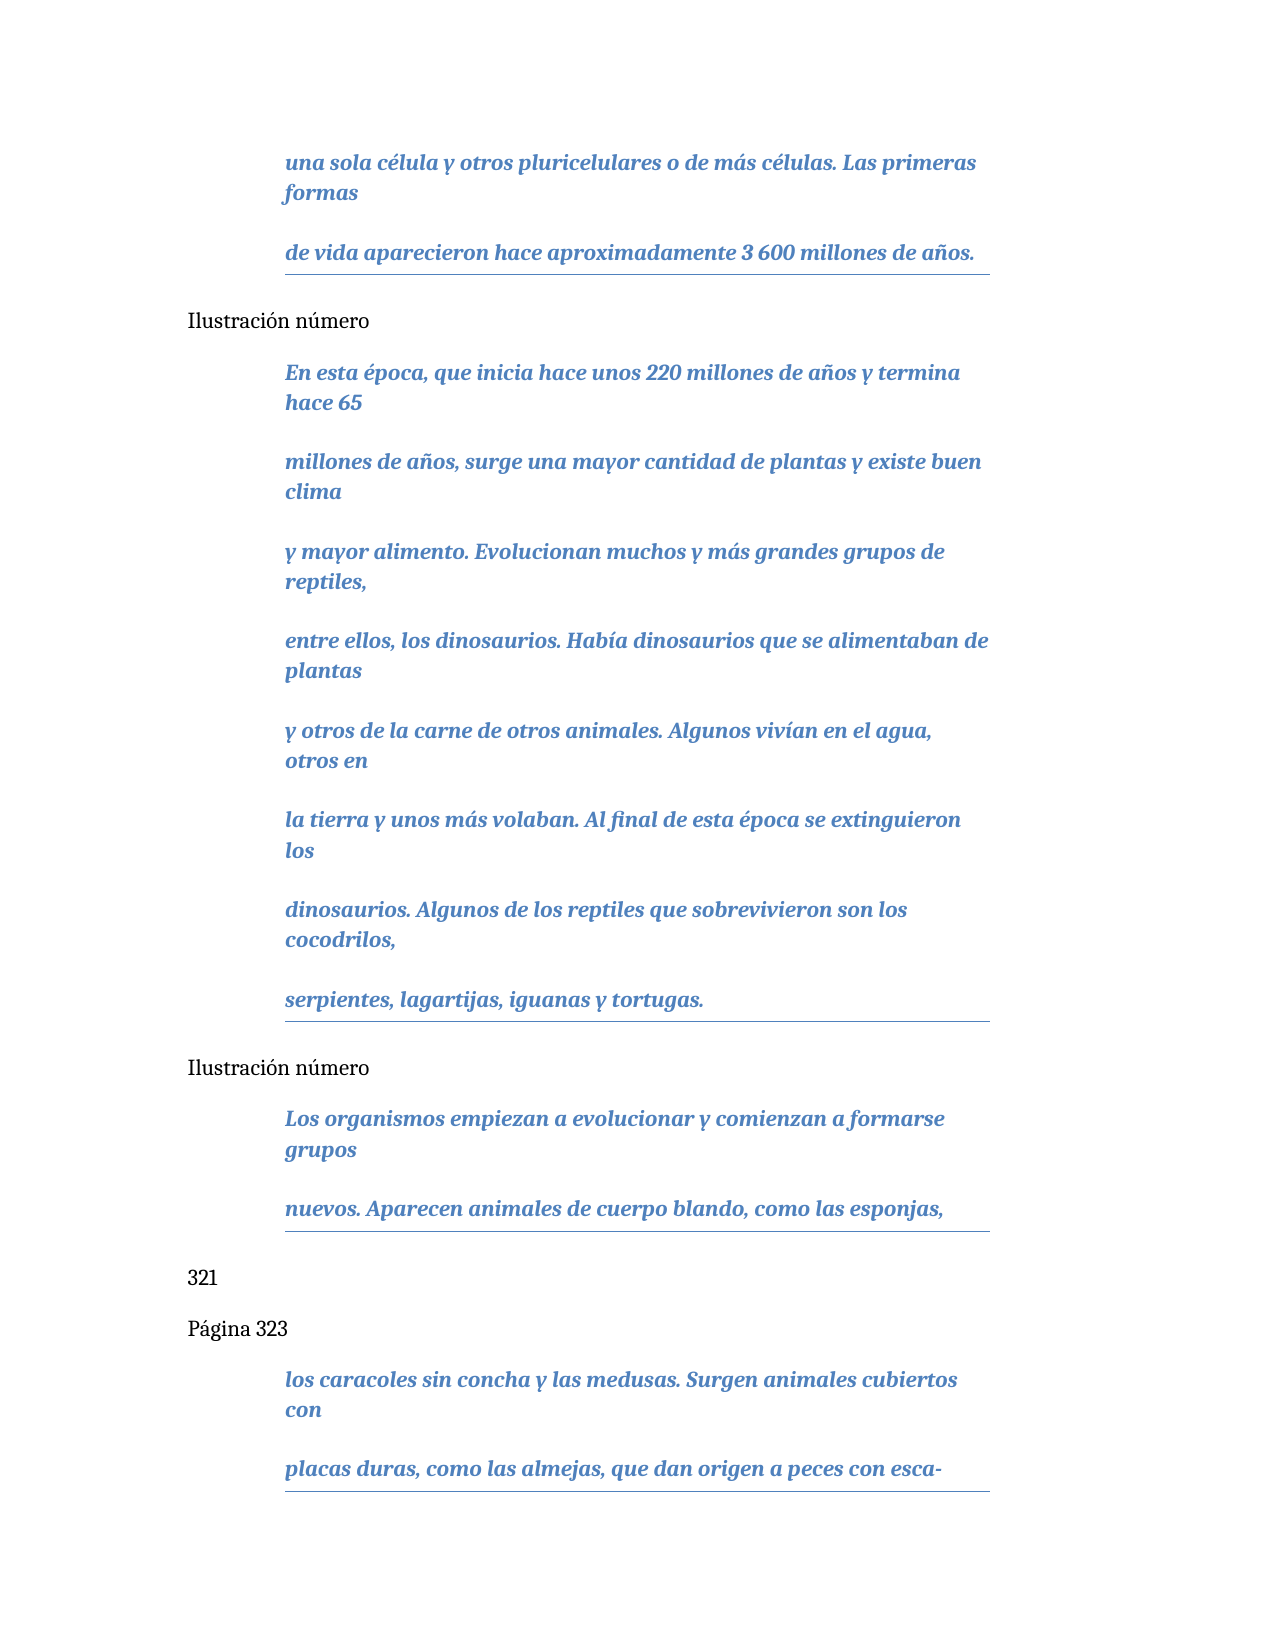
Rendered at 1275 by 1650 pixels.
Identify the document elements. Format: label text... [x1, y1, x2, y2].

text serpientes, lagartijas, iguanas y tortugas. [285, 986, 990, 1021]
text nuevos. Aparecen animales de cuerpo blando, como las esponjas, [285, 1196, 990, 1231]
text Ilustración número [187, 1055, 1087, 1082]
text y mayor alimento. Evolucionan muchos y más grandes grupos de reptiles, [285, 538, 990, 595]
text Ilustración número [187, 308, 1087, 335]
text entre ellos, los dinosaurios. Había dinosaurios que se alimentaban de plantas [285, 628, 990, 685]
text 321 [187, 1264, 1087, 1291]
text dinosaurios. Algunos de los reptiles que sobrevivieron son los cocodrilos, [285, 897, 990, 953]
text los caracoles sin concha y las medusas. Surgen animales cubiertos con [285, 1367, 990, 1423]
text placas duras, como las almejas, que dan origen a peces con esca- [285, 1456, 990, 1491]
text y otros de la carne de otros animales. Algunos vivían en el agua, otros en [285, 718, 990, 774]
text de vida aparecieron hace aproximadamente 3 600 millones de años. [285, 239, 990, 274]
text la tierra y unos más volaban. Al final de esta época se extinguieron los [285, 807, 990, 864]
text En esta época, que inicia hace unos 220 millones de años y termina hace 65 [285, 359, 990, 416]
text millones de años, surge una mayor cantidad de plantas y existe buen clima [285, 449, 990, 506]
text Página 323 [187, 1316, 1087, 1342]
text una sola célula y otros pluricelulares o de más células. Las primeras formas [285, 150, 990, 207]
text Los organismos empiezan a evolucionar y comienzan a formarse grupos [285, 1106, 990, 1163]
